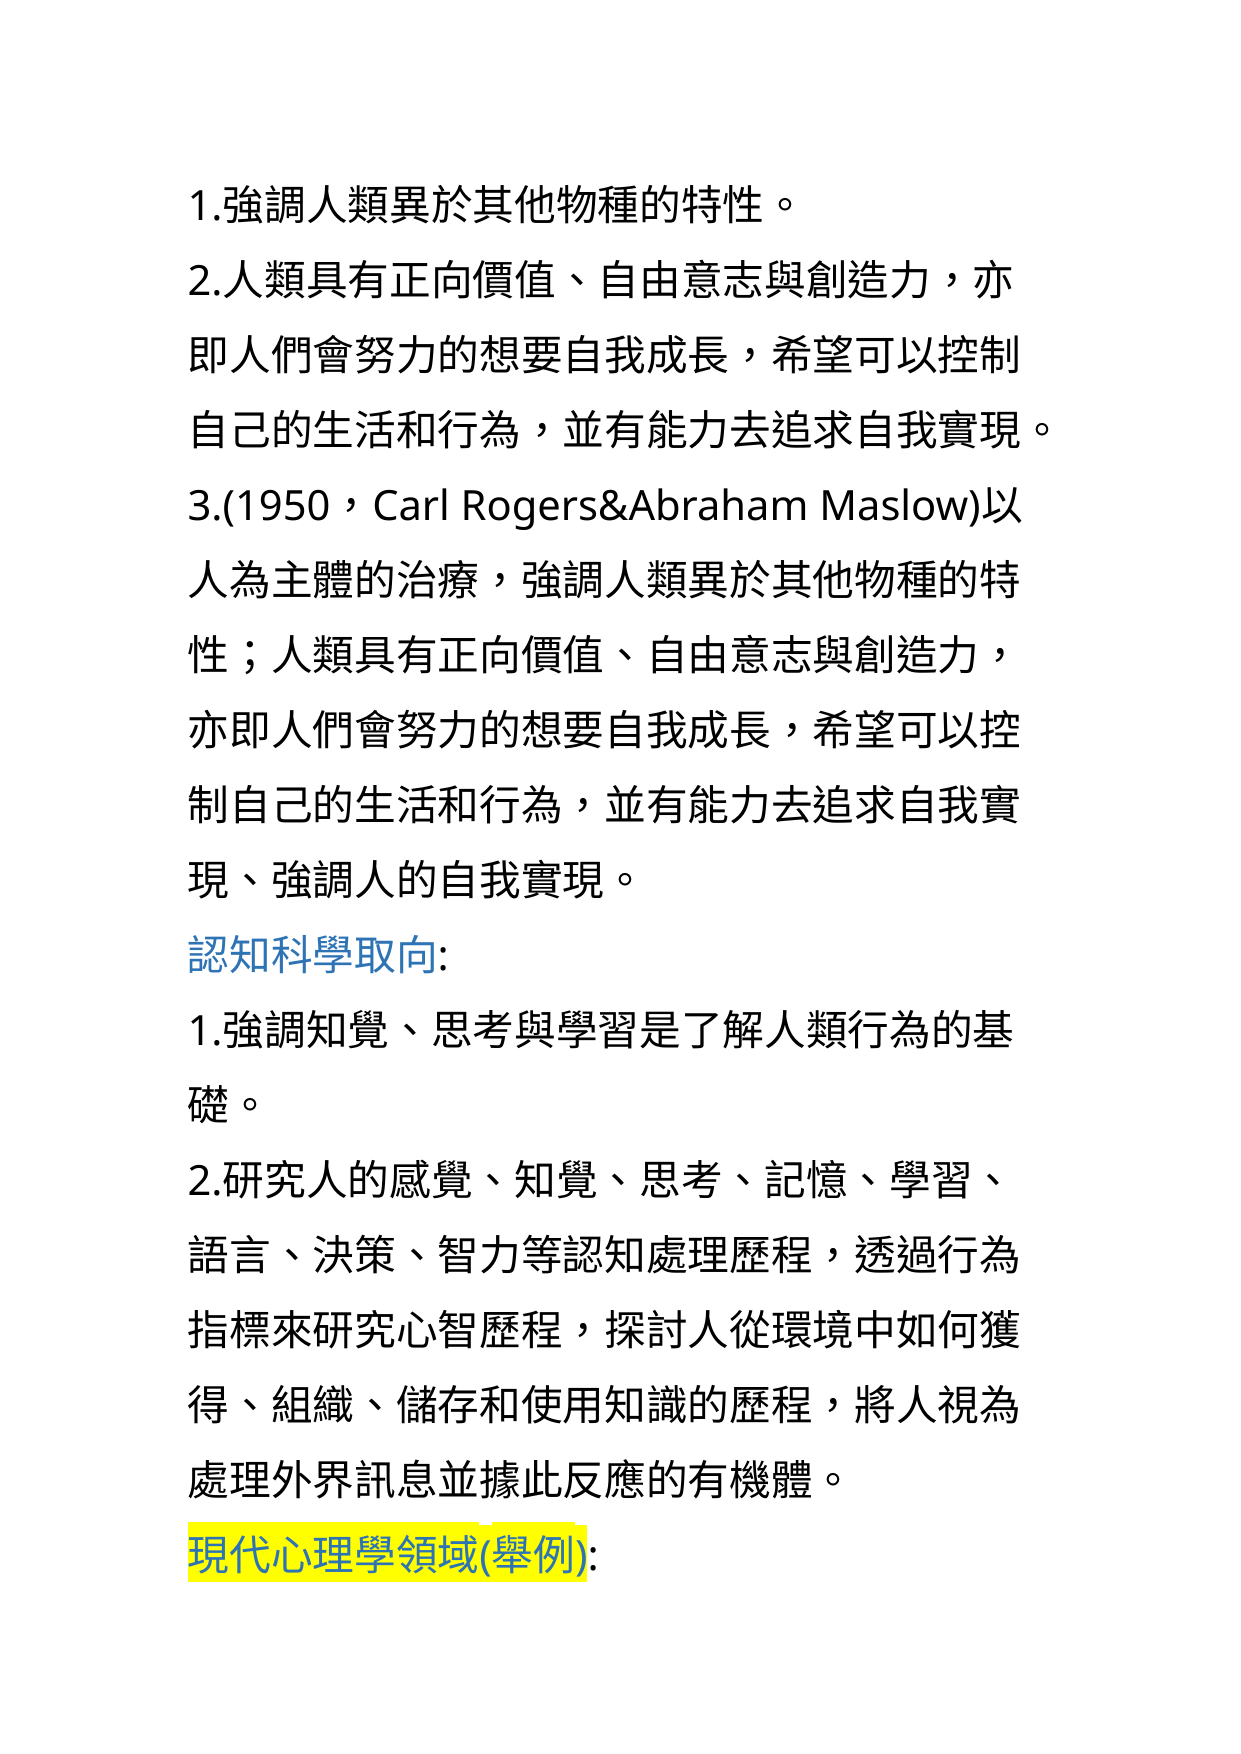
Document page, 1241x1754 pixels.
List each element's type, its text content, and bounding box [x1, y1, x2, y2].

text 現代心理學領域(舉例): [187, 1514, 1053, 1589]
text 3.(1950，Carl Rogers&Abraham Maslow)以人為主體的治療，強調人類異於其他物種的特性；人類具有正向價值、自由意志與創造力，亦即人們會努力的想要自我成長，希望可以控制自己的生活和行為，並有能力去追求自我實現、強調人的自我實現。 [187, 464, 1053, 914]
text 認知科學取向: [187, 914, 1053, 989]
text 1.強調知覺、思考與學習是了解人類行為的基礎。 [187, 989, 1053, 1139]
text 2.研究人的感覺、知覺、思考、記憶、學習、語言、決策、智力等認知處理歷程，透過行為指標來研究心智歷程，探討人從環境中如何獲得、組織、儲存和使用知識的歷程，將人視為處理外界訊息並據此反應的有機體。 [187, 1139, 1053, 1514]
text 2.人類具有正向價值、自由意志與創造力，亦即人們會努力的想要自我成長，希望可以控制自己的生活和行為，並有能力去追求自我實現。 [187, 239, 1053, 464]
text 1.強調人類異於其他物種的特性。 [187, 164, 1053, 239]
